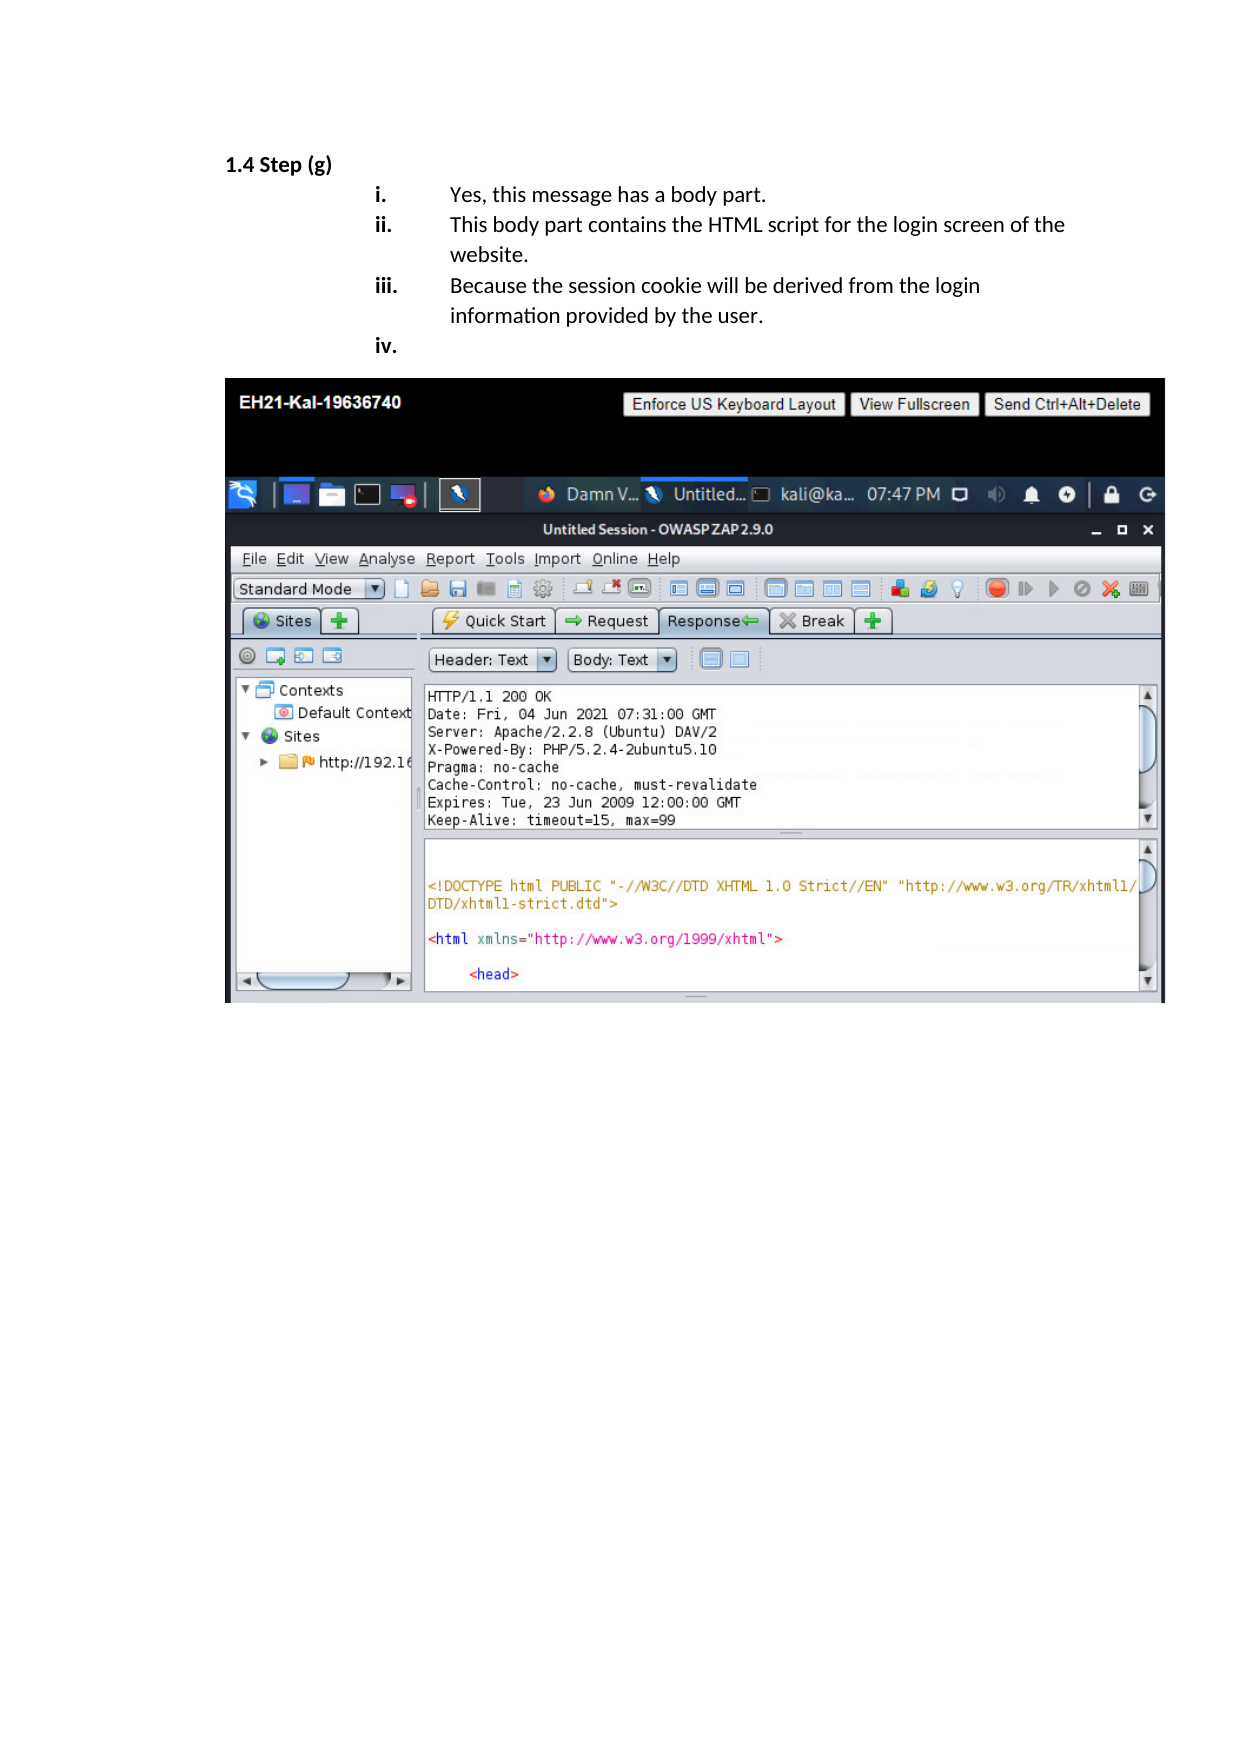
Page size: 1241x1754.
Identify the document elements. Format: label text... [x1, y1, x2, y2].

list Because the session cookie will be derived from the login information provided by the user. [375, 271, 1090, 329]
list Yes, this message has a body part. [375, 180, 1090, 208]
list This body part contains the HTML script for the login screen of the website. [375, 210, 1090, 269]
picture [225, 378, 1166, 1003]
list 1.4 Step (g) [225, 150, 1090, 178]
